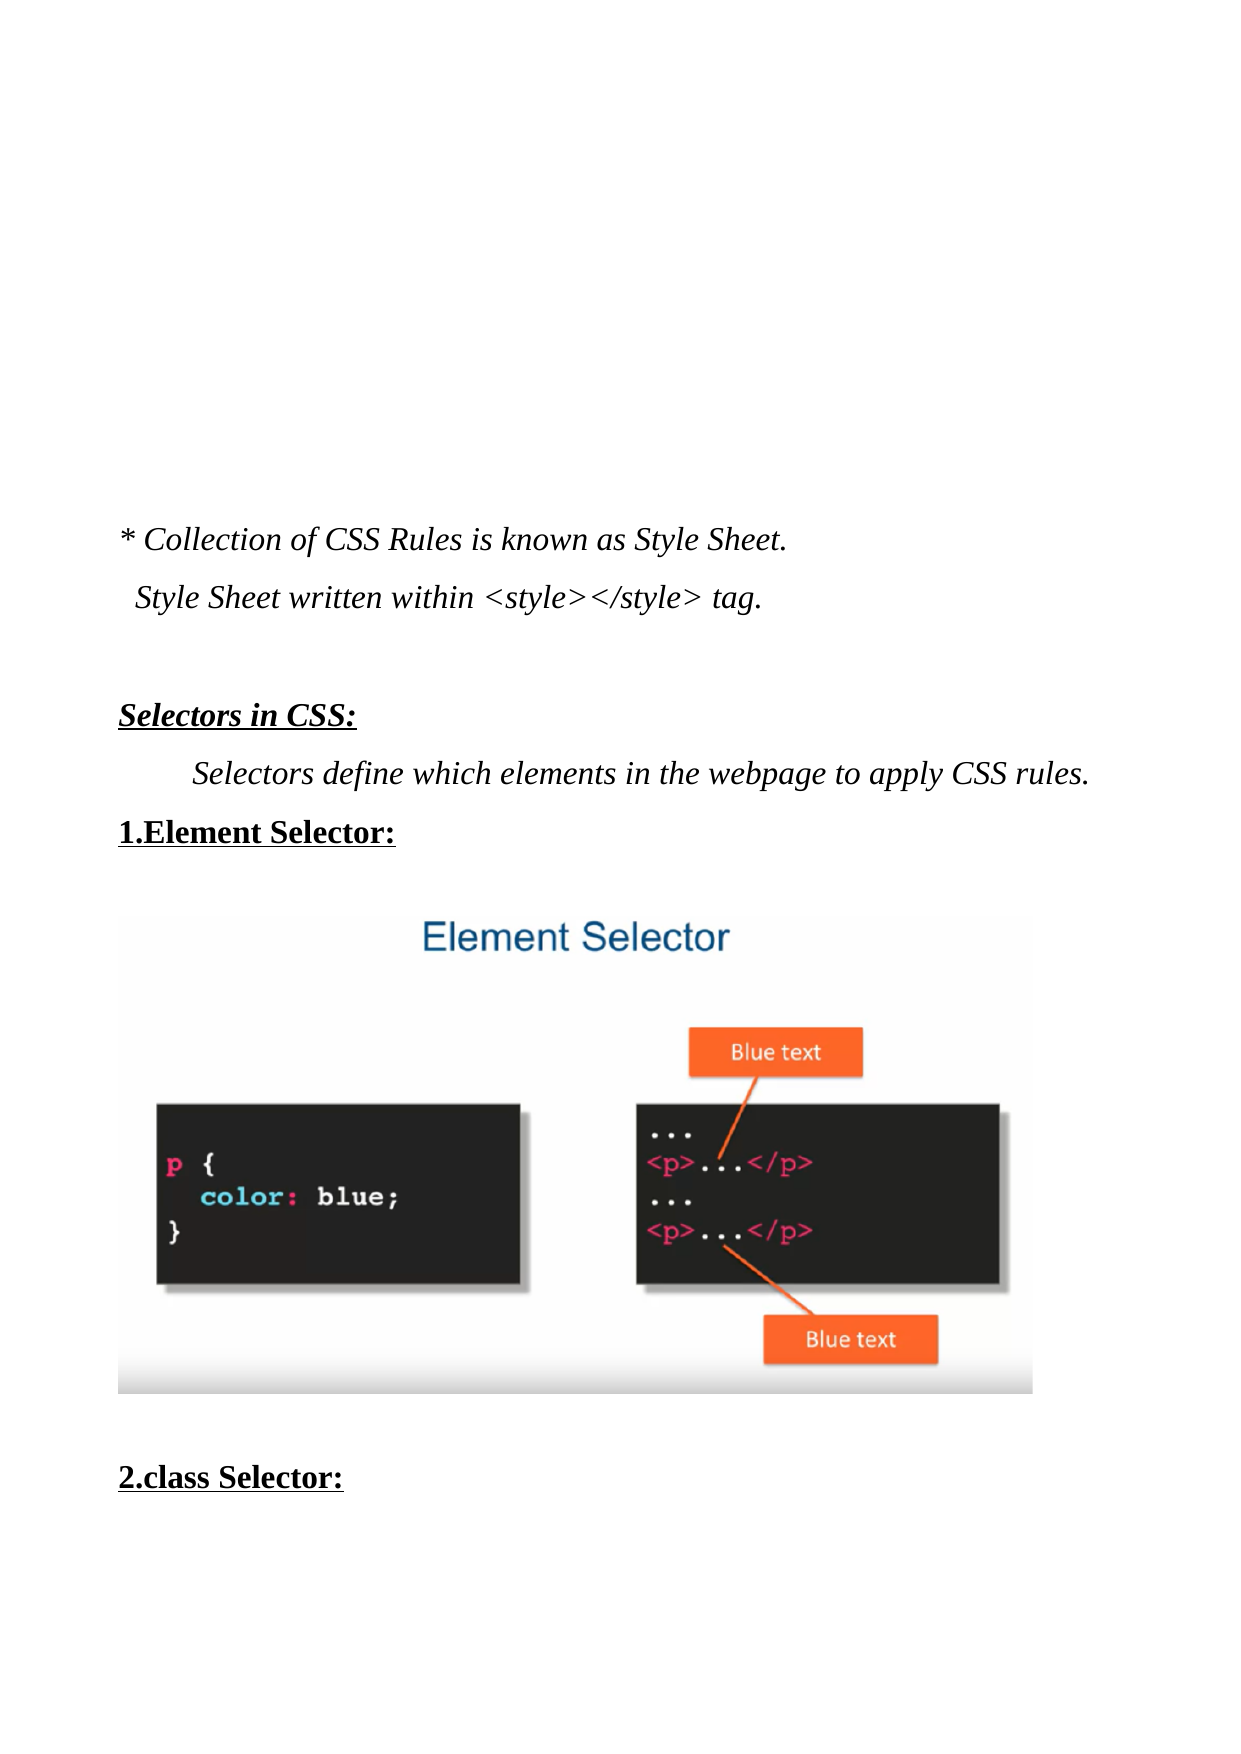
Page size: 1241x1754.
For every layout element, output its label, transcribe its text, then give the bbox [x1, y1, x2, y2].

text Selectors in CSS: [118, 695, 1122, 733]
text 1.Element Selector: [118, 812, 1122, 851]
picture [118, 916, 1033, 1394]
text Style Sheet written within <style></style> tag. [118, 578, 1122, 616]
text * Collection of CSS Rules is known as Style Sheet. [118, 519, 1122, 557]
text Selectors define which elements in the webpage to apply CSS rules. [118, 754, 1122, 792]
text 2.class Selector: [118, 1457, 1122, 1496]
